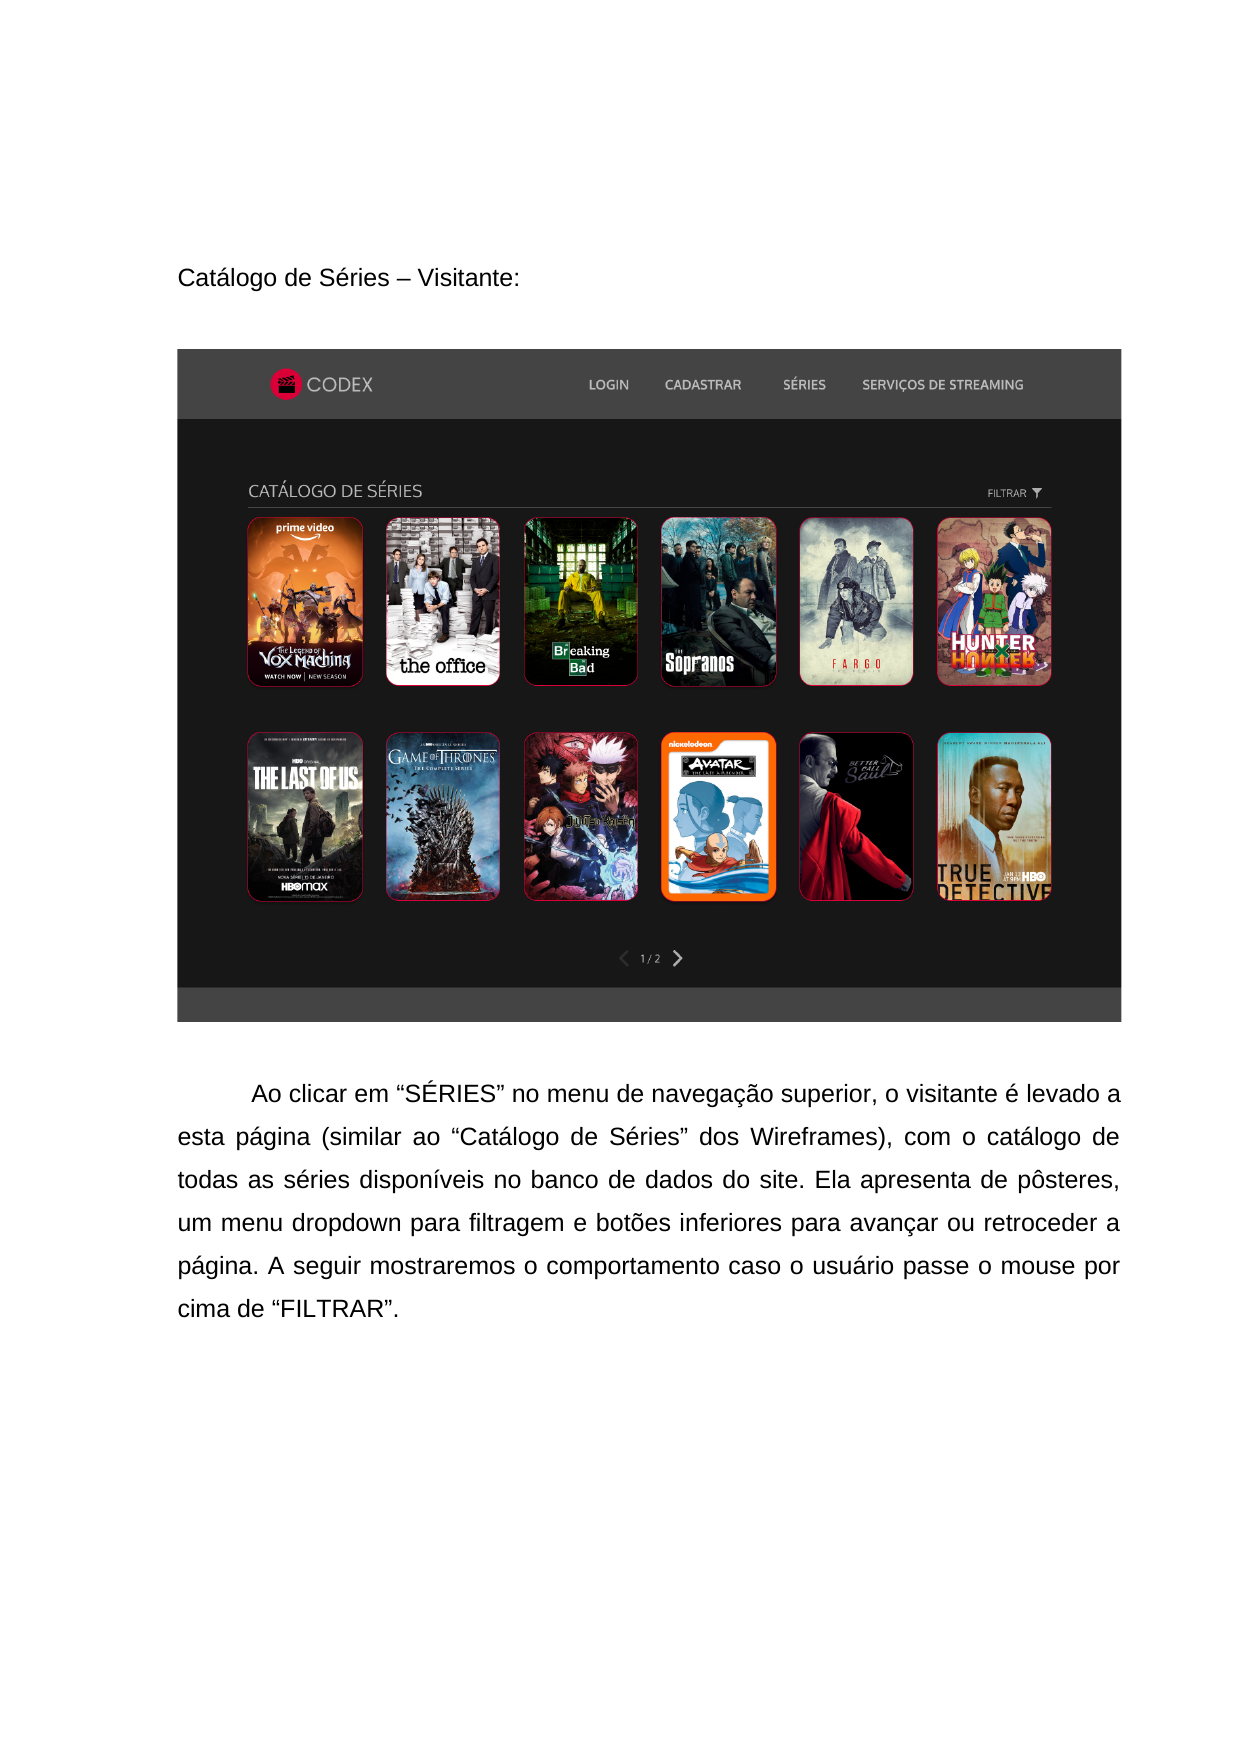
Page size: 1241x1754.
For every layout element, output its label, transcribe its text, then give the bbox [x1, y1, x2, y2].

text Catálogo de Séries – Visitante: [177, 263, 1122, 292]
text Ao clicar em “SÉRIES” no menu de navegação superior, o visitante é levado a esta página (similar ao “Catálogo de Séries” dos Wireframes), com o catálogo de todas as séries disponíveis no banco de dados do site. Ela apresenta de pôsteres, um menu dropdown para filtragem e botões inferiores para avançar ou retroceder a página. A seguir mostraremos o comportamento caso o usuário passe o mouse por cima de “FILTRAR”. [177, 1079, 1122, 1323]
picture [177, 349, 1122, 1022]
